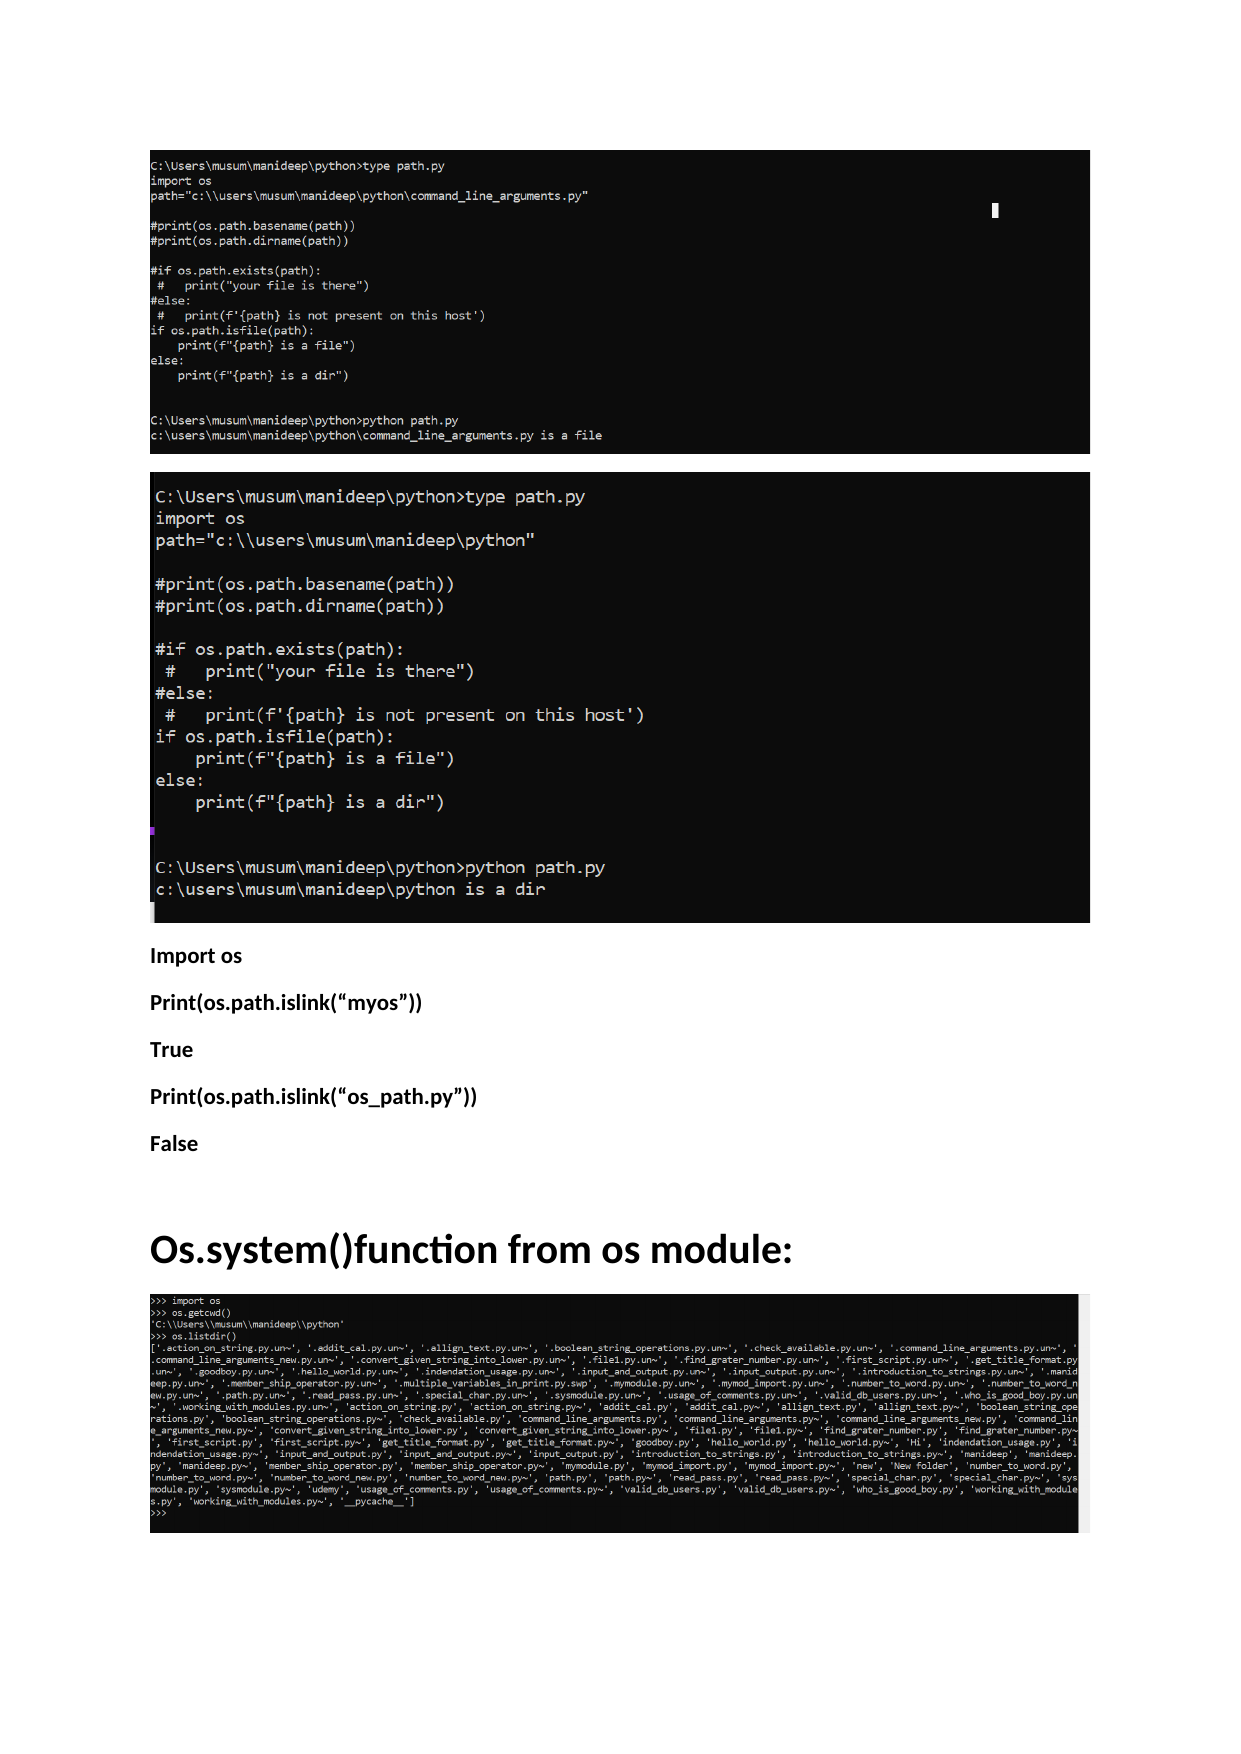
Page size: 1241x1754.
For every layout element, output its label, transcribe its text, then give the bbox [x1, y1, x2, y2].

text Print(os.path.islink(“myos”)) [150, 988, 1090, 1017]
picture [150, 472, 1091, 923]
text True [150, 1035, 1090, 1063]
text Os.system()function from os module: [150, 1223, 1090, 1274]
picture [150, 1294, 1091, 1533]
text Print(os.path.islink(“os_path.py”)) [150, 1082, 1090, 1110]
text False [150, 1129, 1090, 1157]
picture [150, 150, 1091, 454]
text Import os [150, 942, 1090, 970]
